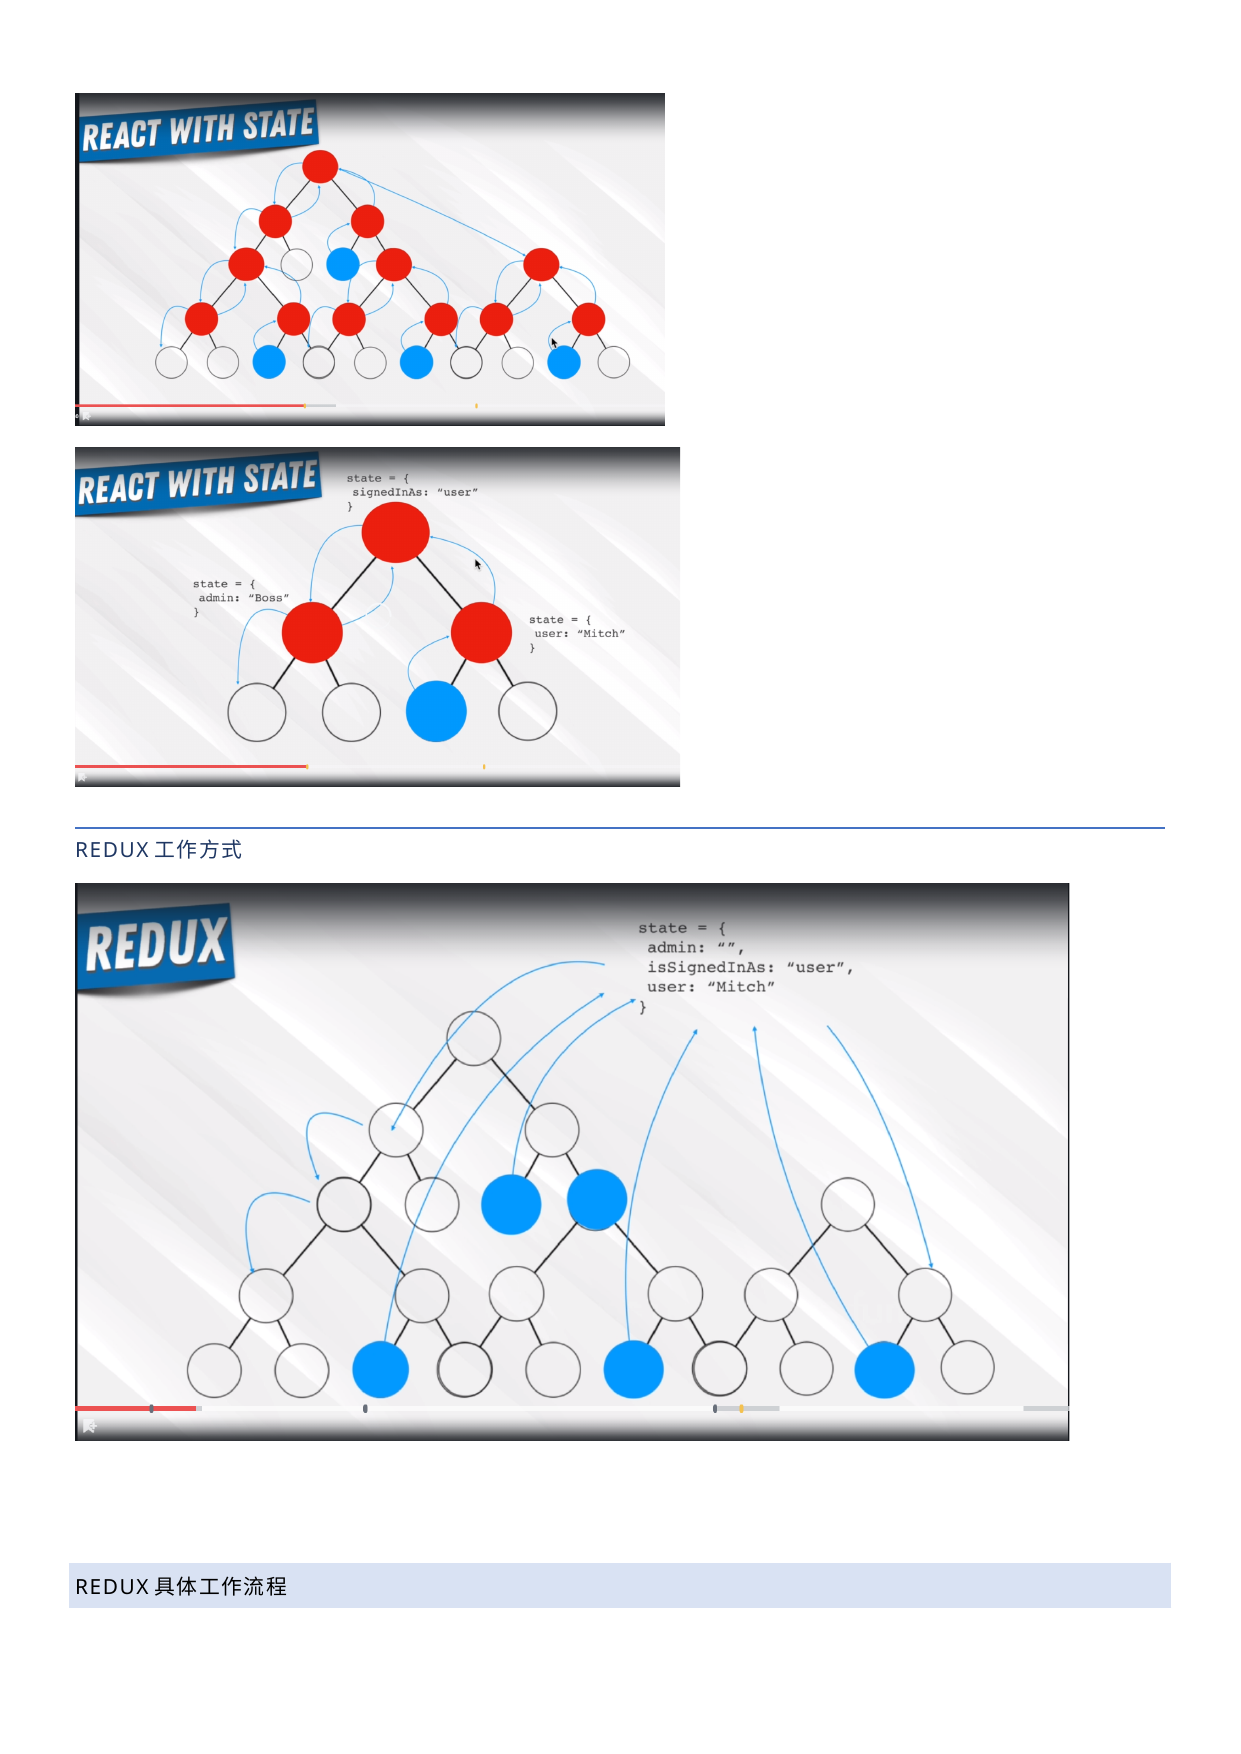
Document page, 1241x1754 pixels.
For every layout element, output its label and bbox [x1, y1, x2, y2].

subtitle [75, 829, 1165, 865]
picture [75, 93, 665, 426]
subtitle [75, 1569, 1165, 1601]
picture [75, 447, 681, 787]
picture [75, 883, 1070, 1441]
